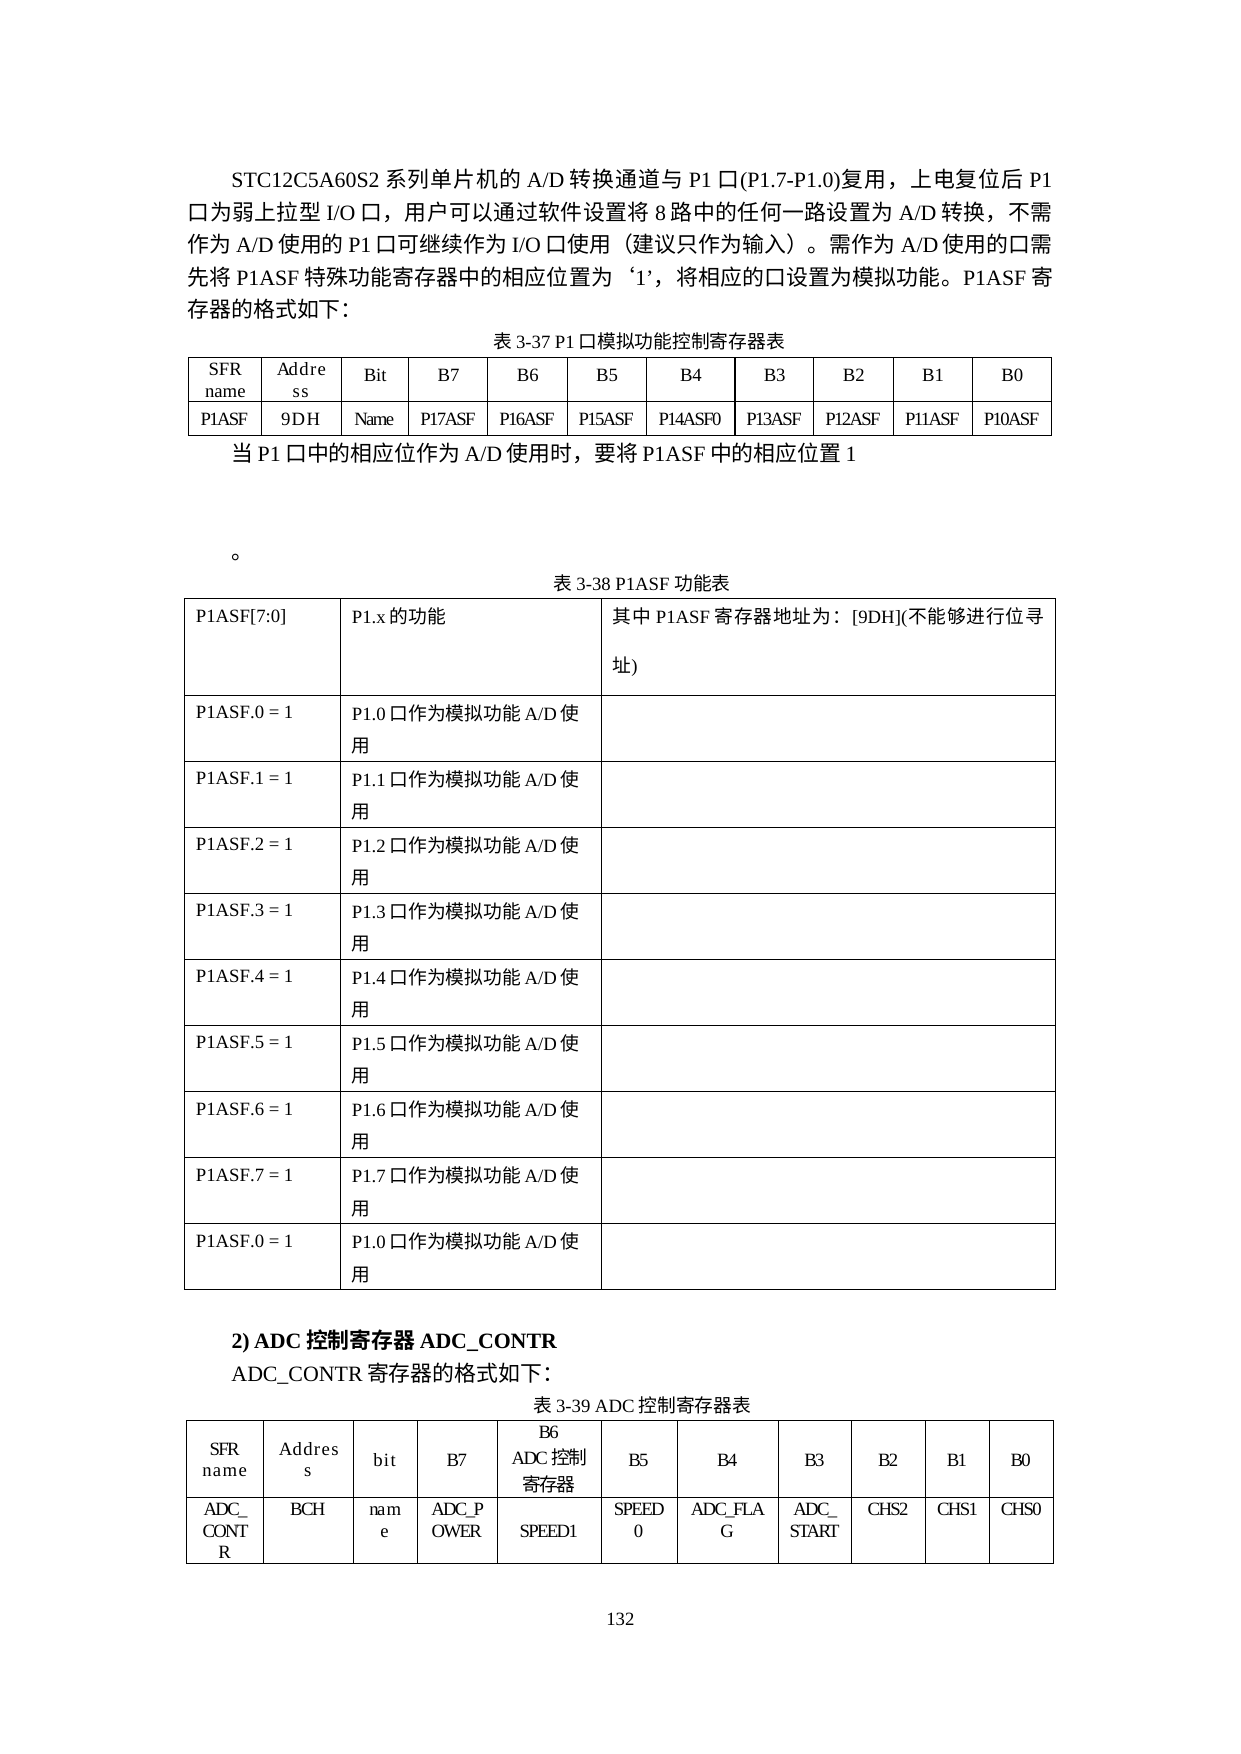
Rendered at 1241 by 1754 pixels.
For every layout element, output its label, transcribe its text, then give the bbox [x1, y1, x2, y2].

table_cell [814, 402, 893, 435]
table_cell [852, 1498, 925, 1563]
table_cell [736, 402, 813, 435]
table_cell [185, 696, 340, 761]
text 表3-38 P1ASF 功能表 [187, 566, 1053, 598]
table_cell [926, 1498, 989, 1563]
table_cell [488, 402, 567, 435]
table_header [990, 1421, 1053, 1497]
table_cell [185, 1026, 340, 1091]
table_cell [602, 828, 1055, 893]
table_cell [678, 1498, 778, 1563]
text STC12C5A60S2系列单片机的A/D转换通道与P1口(P1.7-P1.0)复用，上电复位后P1口为弱上拉型I/O口，用户可以通过软件设置将8路中的任何一路设置为A/D转换，不需作为A/D使用的P1口可继续作为I/O口使用（建议只作为输入）。需作为A/D使用的口需先将P1ASF特殊功能寄存器中的相应位置为‘1’，将相应的口设置为模拟功能。P1ASF寄存器的格式如下： [187, 162, 1053, 324]
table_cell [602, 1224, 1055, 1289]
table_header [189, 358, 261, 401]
text 。 [187, 533, 1053, 566]
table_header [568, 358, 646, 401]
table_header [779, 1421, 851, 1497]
text 表3-37 P1口模拟功能控制寄存器表 [187, 324, 1053, 357]
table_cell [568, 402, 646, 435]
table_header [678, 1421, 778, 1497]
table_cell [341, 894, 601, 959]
text 当P1口中的相应位作为A/D使用时，要将P1ASF中的相应位置1 [187, 436, 1053, 468]
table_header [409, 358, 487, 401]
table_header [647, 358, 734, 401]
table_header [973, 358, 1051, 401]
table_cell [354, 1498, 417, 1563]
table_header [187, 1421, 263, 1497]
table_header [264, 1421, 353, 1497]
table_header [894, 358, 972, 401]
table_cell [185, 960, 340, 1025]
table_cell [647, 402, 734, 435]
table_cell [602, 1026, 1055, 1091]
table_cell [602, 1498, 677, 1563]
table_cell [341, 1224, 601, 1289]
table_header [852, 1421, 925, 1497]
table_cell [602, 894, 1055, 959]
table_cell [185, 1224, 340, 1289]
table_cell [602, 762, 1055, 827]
text ADC_CONTR寄存器的格式如下： [187, 1355, 1053, 1388]
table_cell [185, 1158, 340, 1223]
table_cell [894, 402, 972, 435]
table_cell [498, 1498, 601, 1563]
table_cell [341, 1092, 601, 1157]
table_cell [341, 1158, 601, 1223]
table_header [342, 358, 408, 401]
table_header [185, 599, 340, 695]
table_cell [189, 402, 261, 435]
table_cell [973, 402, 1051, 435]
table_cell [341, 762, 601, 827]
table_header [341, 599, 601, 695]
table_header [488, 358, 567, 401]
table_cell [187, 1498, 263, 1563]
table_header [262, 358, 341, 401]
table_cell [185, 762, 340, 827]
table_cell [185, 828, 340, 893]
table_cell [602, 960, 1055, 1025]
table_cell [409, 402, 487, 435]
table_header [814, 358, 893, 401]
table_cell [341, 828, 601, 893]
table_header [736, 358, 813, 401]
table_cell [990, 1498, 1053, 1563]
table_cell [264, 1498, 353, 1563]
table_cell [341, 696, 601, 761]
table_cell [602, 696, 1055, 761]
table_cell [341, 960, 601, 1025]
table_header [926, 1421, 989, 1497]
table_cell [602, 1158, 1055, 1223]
text 2) ADC控制寄存器ADC_CONTR [187, 1323, 1053, 1355]
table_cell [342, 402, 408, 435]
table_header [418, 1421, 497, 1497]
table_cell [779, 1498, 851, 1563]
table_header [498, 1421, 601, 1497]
text 表3-39 ADC控制寄存器表 [187, 1388, 1053, 1420]
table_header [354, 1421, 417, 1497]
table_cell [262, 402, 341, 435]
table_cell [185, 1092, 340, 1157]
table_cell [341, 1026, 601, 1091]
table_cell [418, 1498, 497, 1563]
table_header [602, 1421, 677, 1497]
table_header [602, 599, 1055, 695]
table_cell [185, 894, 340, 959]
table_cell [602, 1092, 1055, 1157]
